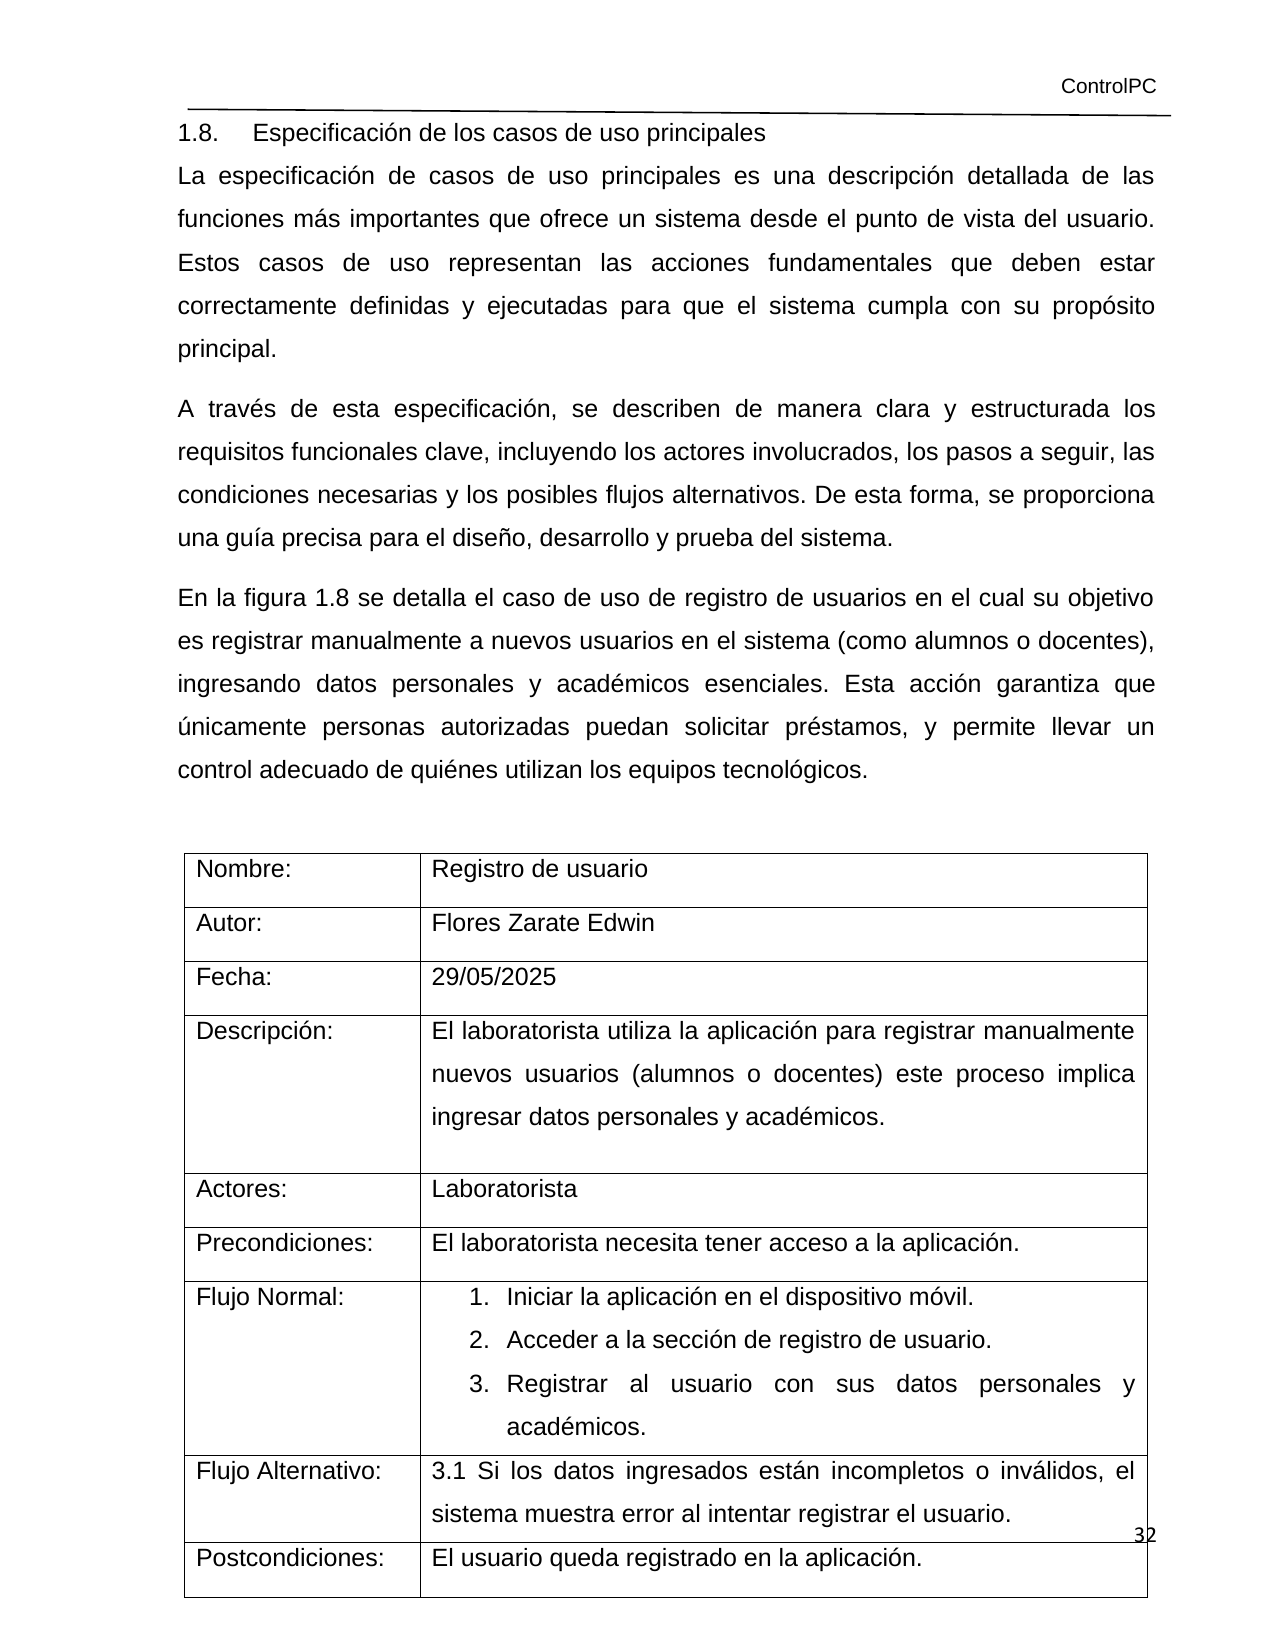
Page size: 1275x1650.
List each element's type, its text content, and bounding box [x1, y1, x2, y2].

table_header Registro de usuario [421, 854, 1147, 907]
table_cell Autor: [185, 908, 420, 961]
table_cell El usuario queda registrado en la aplicación. [421, 1543, 1147, 1597]
table_cell Flores Zarate Edwin [421, 908, 1147, 961]
table_cell Precondiciones: [185, 1228, 420, 1281]
table_cell El laboratorista utiliza la aplicación para registrar manualmente nuevos usuarios (alumnos o docentes) este proceso implica ingresar datos personales y académicos. [421, 1016, 1147, 1173]
text En la figura 1.8 se detalla el caso de uso de registro de usuarios en el cual su objetivo es registrar manualmente a nuevos usuarios en el sistema (como alumnos o docentes), ingresando datos personales y académicos esenciales. Esta acción garantiza que únicamente personas autorizadas puedan solicitar préstamos, y permite llevar un control adecuado de quiénes utilizan los equipos tecnológicos. [177, 583, 1157, 784]
table_cell Postcondiciones: [185, 1543, 420, 1597]
table_cell Flujo Normal: [185, 1282, 420, 1455]
table_cell Actores: [185, 1174, 420, 1227]
table_cell Laboratorista [421, 1174, 1147, 1227]
text La especificación de casos de uso principales es una descripción detallada de las funciones más importantes que ofrece un sistema desde el punto de vista del usuario. Estos casos de uso representan las acciones fundamentales que deben estar correctamente definidas y ejecutadas para que el sistema cumpla con su propósito principal. [177, 161, 1157, 362]
table_cell Descripción: [185, 1016, 420, 1173]
table_header Nombre: [185, 854, 420, 907]
text A través de esta especificación, se describen de manera clara y estructurada los requisitos funcionales clave, incluyendo los actores involucrados, los pasos a seguir, las condiciones necesarias y los posibles flujos alternativos. De esta forma, se proporciona una guía precisa para el diseño, desarrollo y prueba del sistema. [177, 393, 1157, 552]
table_cell 29/05/2025 [421, 962, 1147, 1015]
table_cell Fecha: [185, 962, 420, 1015]
table_cell El laboratorista necesita tener acceso a la aplicación. [421, 1228, 1147, 1281]
table_cell Iniciar la aplicación en el dispositivo móvil. Acceder a la sección de registro de usuario. Registrar al usuario con sus datos personales y académicos. [421, 1282, 1147, 1455]
text Especificación de los casos de uso principales [177, 118, 1157, 147]
table_cell Flujo Alternativo: [185, 1456, 420, 1542]
table_cell 3.1 Si los datos ingresados están incompletos o inválidos, el sistema muestra error al intentar registrar el usuario. [421, 1456, 1147, 1542]
